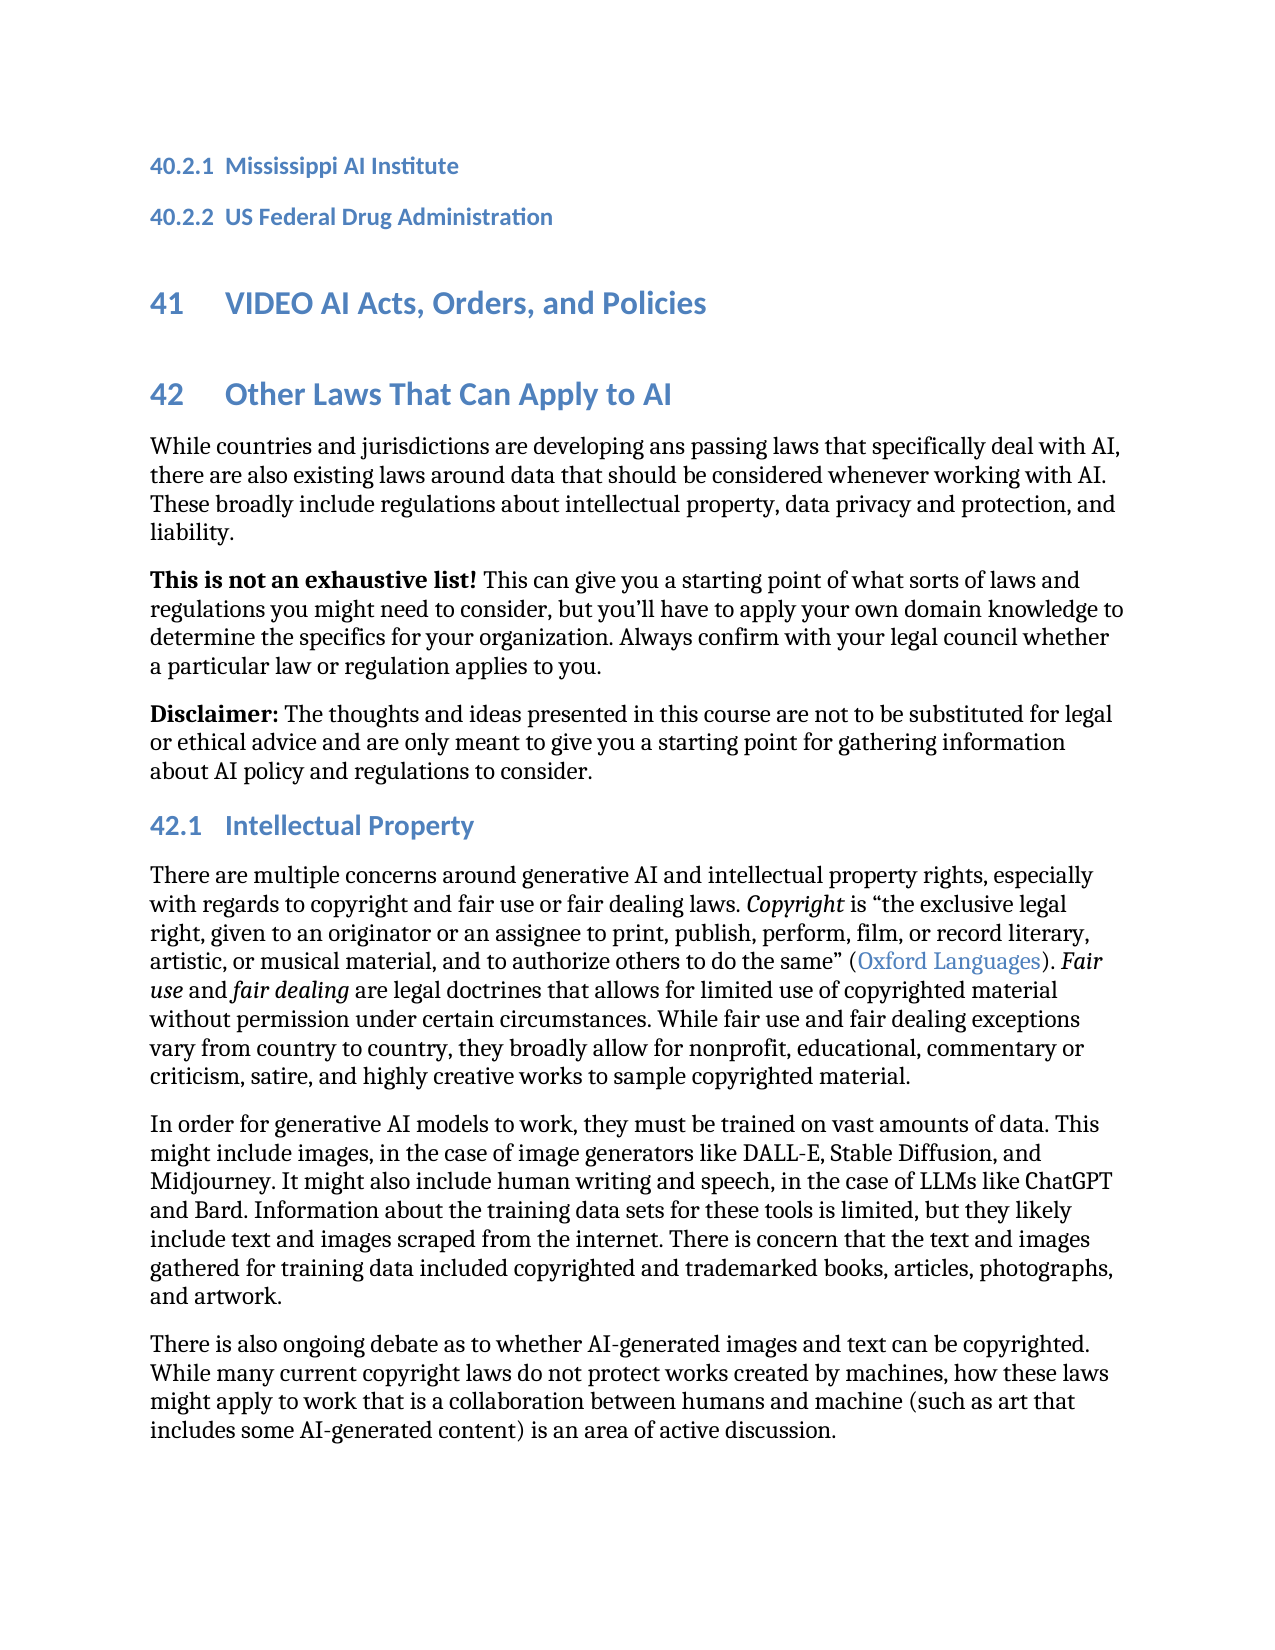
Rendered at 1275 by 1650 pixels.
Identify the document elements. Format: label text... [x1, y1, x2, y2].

text In order for generative AI models to work, they must be trained on vast amounts of data. This might include images, in the case of image generators like DALL-E, Stable Diffusion, and Midjourney. It might also include human writing and speech, in the case of LLMs like ChatGPT and Bard. Information about the training data sets for these tools is limited, but they likely include text and images scraped from the internet. There is concern that the text and images gathered for training data included copyrighted and trademarked books, articles, photographs, and artwork. [150, 1110, 1125, 1311]
subtitle 41 VIDEO AI Acts, Orders, and Policies [150, 282, 1125, 323]
text Disclaimer: The thoughts and ideas presented in this course are not to be substituted for legal or ethical advice and are only meant to give you a starting point for gathering information about AI policy and regulations to consider. [150, 699, 1125, 786]
subtitle 42.1 Intellectual Property [150, 807, 1125, 842]
subtitle 42 Other Laws That Can Apply to AI [150, 373, 1125, 413]
text There are multiple concerns around generative AI and intellectual property rights, especially with regards to copyright and fair use or fair dealing laws. Copyright is “the exclusive legal right, given to an originator or an assignee to print, publish, perform, film, or record literary, artistic, or musical material, and to authorize others to do the same” (Oxford Languages). Fair use and fair dealing are legal doctrines that allows for limited use of copyrighted material without permission under certain circumstances. While fair use and fair dealing exceptions vary from country to country, they broadly allow for nonprofit, educational, commentary or criticism, satire, and highly creative works to sample copyrighted material. [150, 861, 1125, 1091]
subtitle 40.2.2 US Federal Drug Administration [150, 201, 1125, 232]
text This is not an exhaustive list! This can give you a starting point of what sorts of laws and regulations you might need to consider, but you’ll have to apply your own domain knowledge to determine the specifics for your organization. Always confirm with your legal council whether a particular law or regulation applies to you. [150, 566, 1125, 681]
text While countries and jurisdictions are developing ans passing laws that specifically deal with AI, there are also existing laws around data that should be considered whenever working with AI. These broadly include regulations about intellectual property, data privacy and protection, and liability. [150, 432, 1125, 547]
text There is also ongoing debate as to whether AI-generated images and text can be copyrighted. While many current copyright laws do not protect works created by machines, how these laws might apply to work that is a collaboration between humans and machine (such as art that includes some AI-generated content) is an area of active discussion. [150, 1330, 1125, 1445]
subtitle 40.2.1 Mississippi AI Institute [150, 150, 1125, 181]
